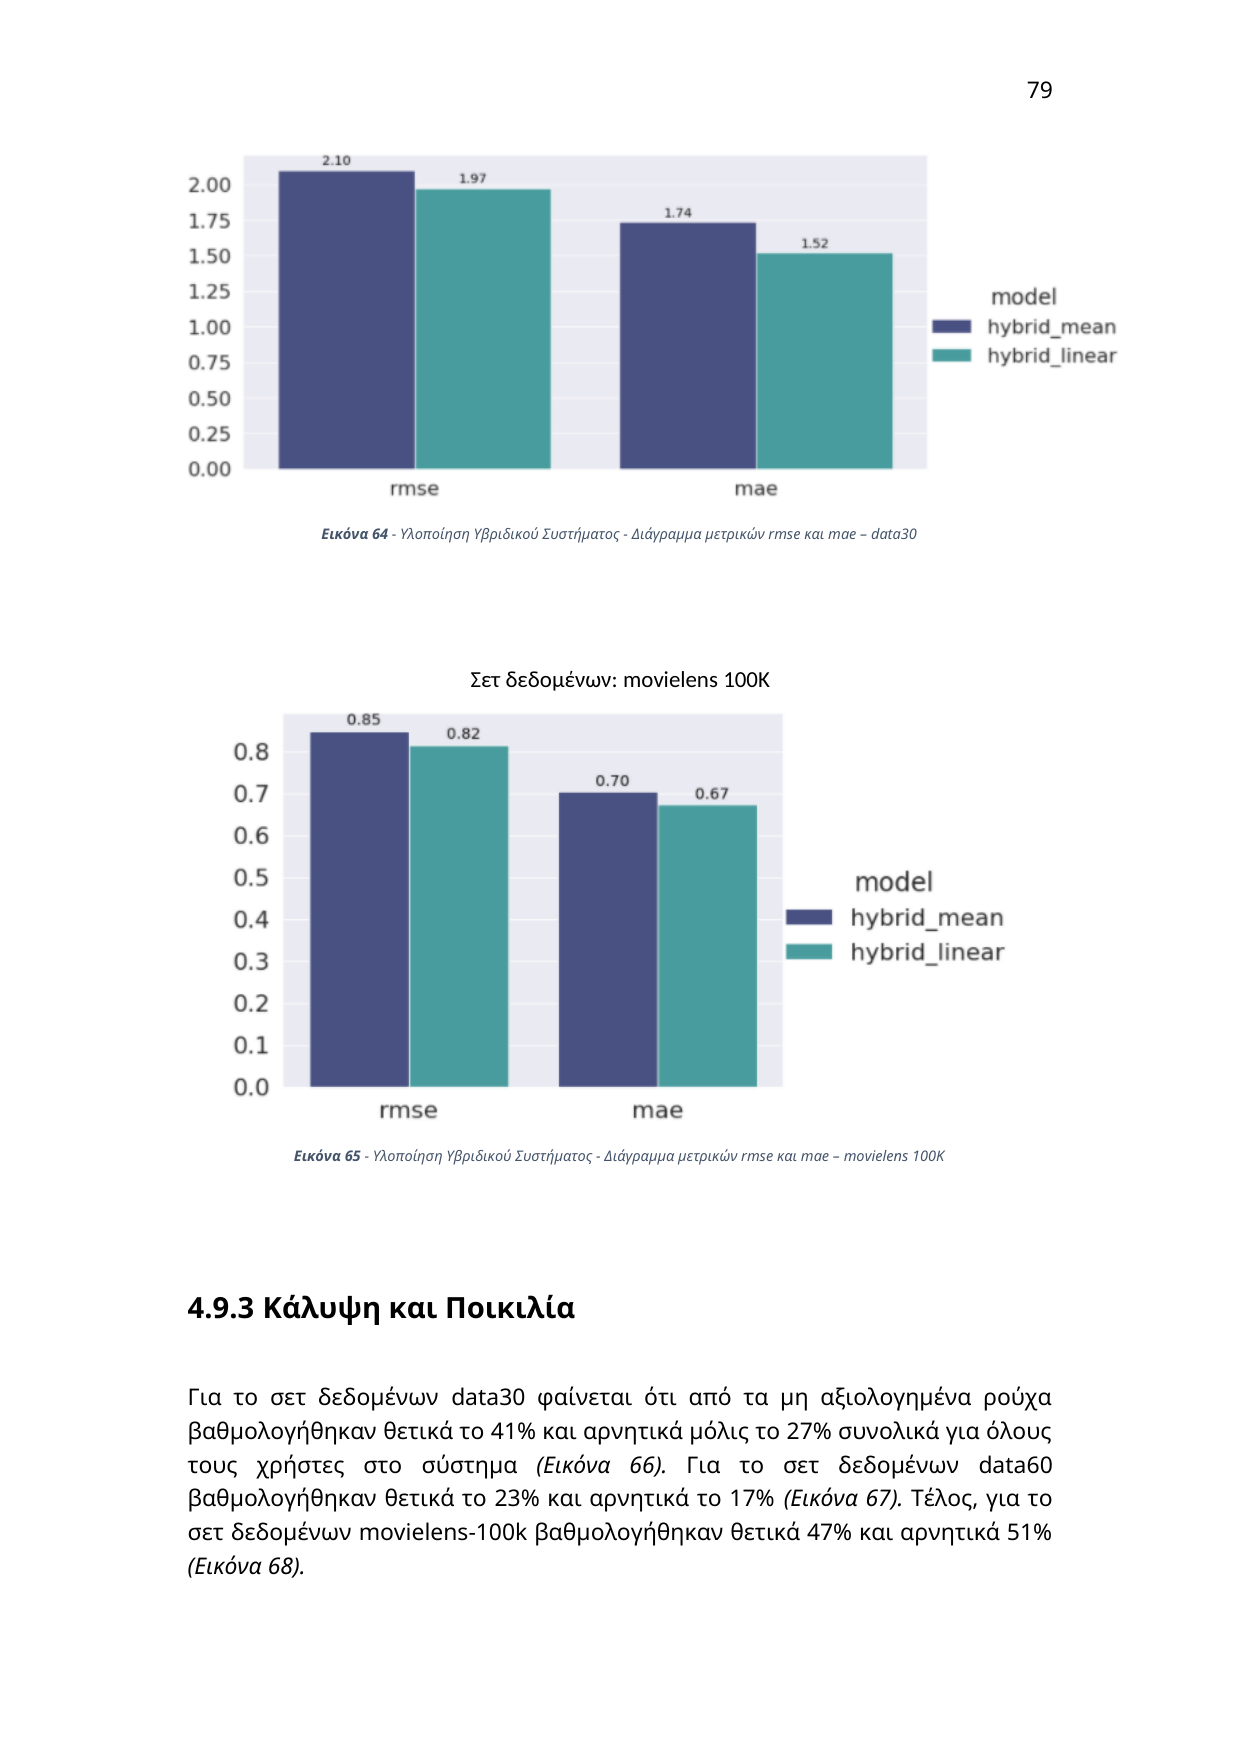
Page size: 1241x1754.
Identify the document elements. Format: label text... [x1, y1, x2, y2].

picture [231, 712, 1009, 1126]
subtitle Κάλυψη και Ποικιλία [187, 1288, 1053, 1327]
text Εικόνα 65 - Yλοποίηση Υβριδικού Συστήματος - Διάγραμμα μετρικών rmse και mae – movielens 100K [187, 1146, 1053, 1166]
text Εικόνα 64 - Υλοποίηση Υβριδικού Συστήματος - Διάγραμμα μετρικών rmse και mae – data30 [187, 523, 1053, 543]
picture [187, 150, 1130, 505]
text Σετ δεδομένων: movielens 100K [187, 665, 1053, 693]
text Για το σετ δεδομένων data30 φαίνεται ότι από τα μη αξιολογημένα ρούχα βαθμολογήθηκαν θετικά το 41% και αρνητικά μόλις το 27% συνολικά για όλους τους χρήστες στο σύστημα (Εικόνα 66). Για το σετ δεδομένων data60 βαθμολογήθηκαν θετικά το 23% και αρνητικά το 17% (Εικόνα 67). Τέλος, για το σετ δεδομένων movielens-100k βαθμολογήθηκαν θετικά 47% και αρνητικά 51% (Εικόνα 68). [187, 1381, 1053, 1581]
